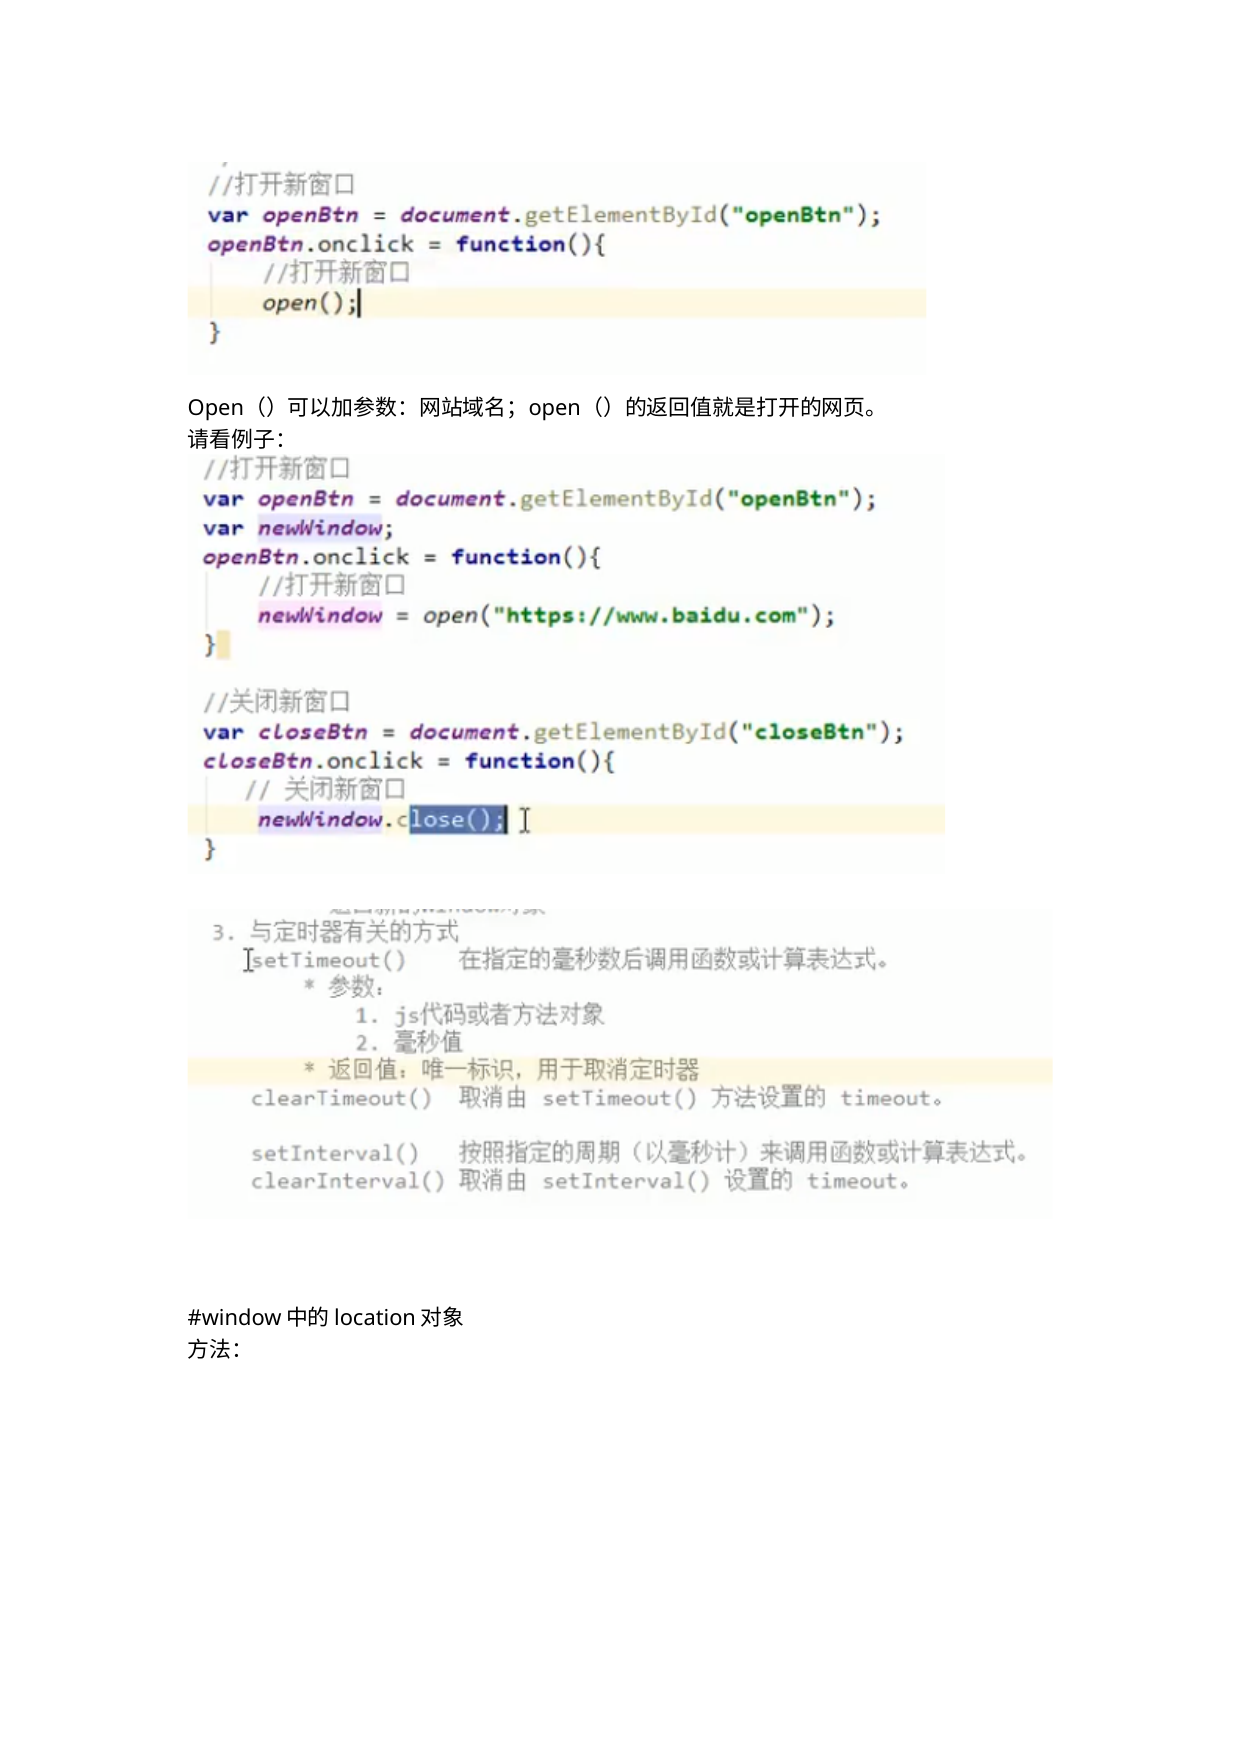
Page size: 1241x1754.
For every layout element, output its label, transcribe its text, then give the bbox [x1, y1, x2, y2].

picture [187, 162, 927, 375]
text #window中的location对象 [187, 1299, 1053, 1332]
picture [187, 454, 946, 874]
text 请看例子： [187, 422, 1053, 454]
picture [187, 909, 1053, 1219]
text Open（）可以加参数：网站域名；open（）的返回值就是打开的网页。 [187, 389, 1053, 422]
text 方法： [187, 1332, 1053, 1364]
